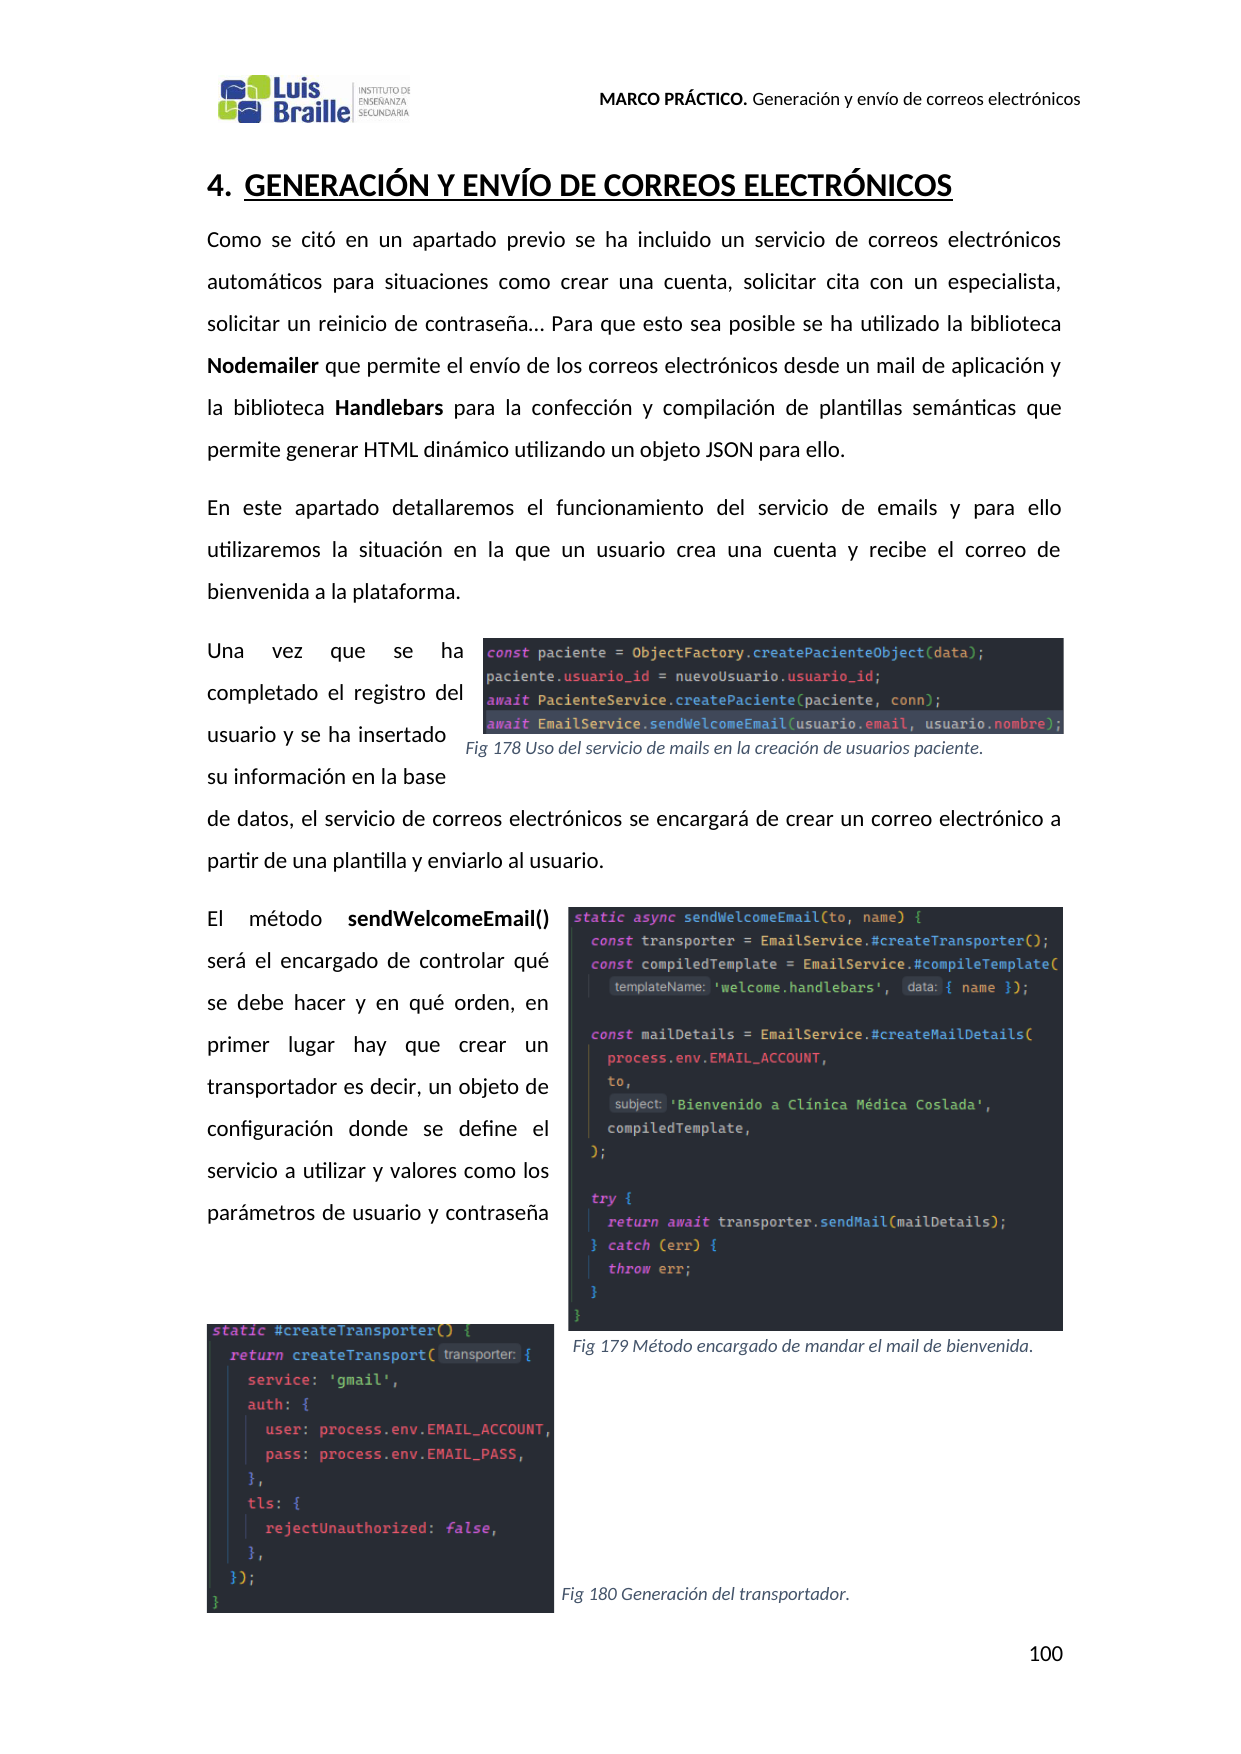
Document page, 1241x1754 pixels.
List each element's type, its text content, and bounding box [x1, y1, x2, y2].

text El método sendWelcomeEmail() será el encargado de controlar qué se debe hacer y en qué orden, en primer lugar hay que crear un transportador es decir, un objeto de configuración donde se define el servicio a utilizar y valores como los parámetros de usuario y contraseña para que el servidor pueda conseguir autenticarse con la cuenta y mandar el email correspondiente. [207, 904, 1063, 1226]
picture [206, 1324, 555, 1613]
text En este apartado detallaremos el funcionamiento del servicio de emails y para ello utilizaremos la situación en la que un usuario crea una cuenta y recibe el correo de bienvenida a la plataforma. [207, 493, 1063, 605]
picture [568, 907, 1063, 1331]
text Como se citó en un apartado previo se ha incluido un servicio de correos electrónicos automáticos para situaciones como crear una cuenta, solicitar cita con un especialista, solicitar un reinicio de contraseña… Para que esto sea posible se ha utilizado la biblioteca Nodemailer que permite el envío de los correos electrónicos desde un mail de aplicación y la biblioteca Handlebars para la confección y compilación de plantillas semánticas que permite generar HTML dinámico utilizando un objeto JSON para ello. [207, 225, 1063, 463]
picture [483, 638, 1064, 734]
subtitle GENERACIÓN Y ENVÍO DE CORREOS ELECTRÓNICOS [207, 164, 1063, 204]
